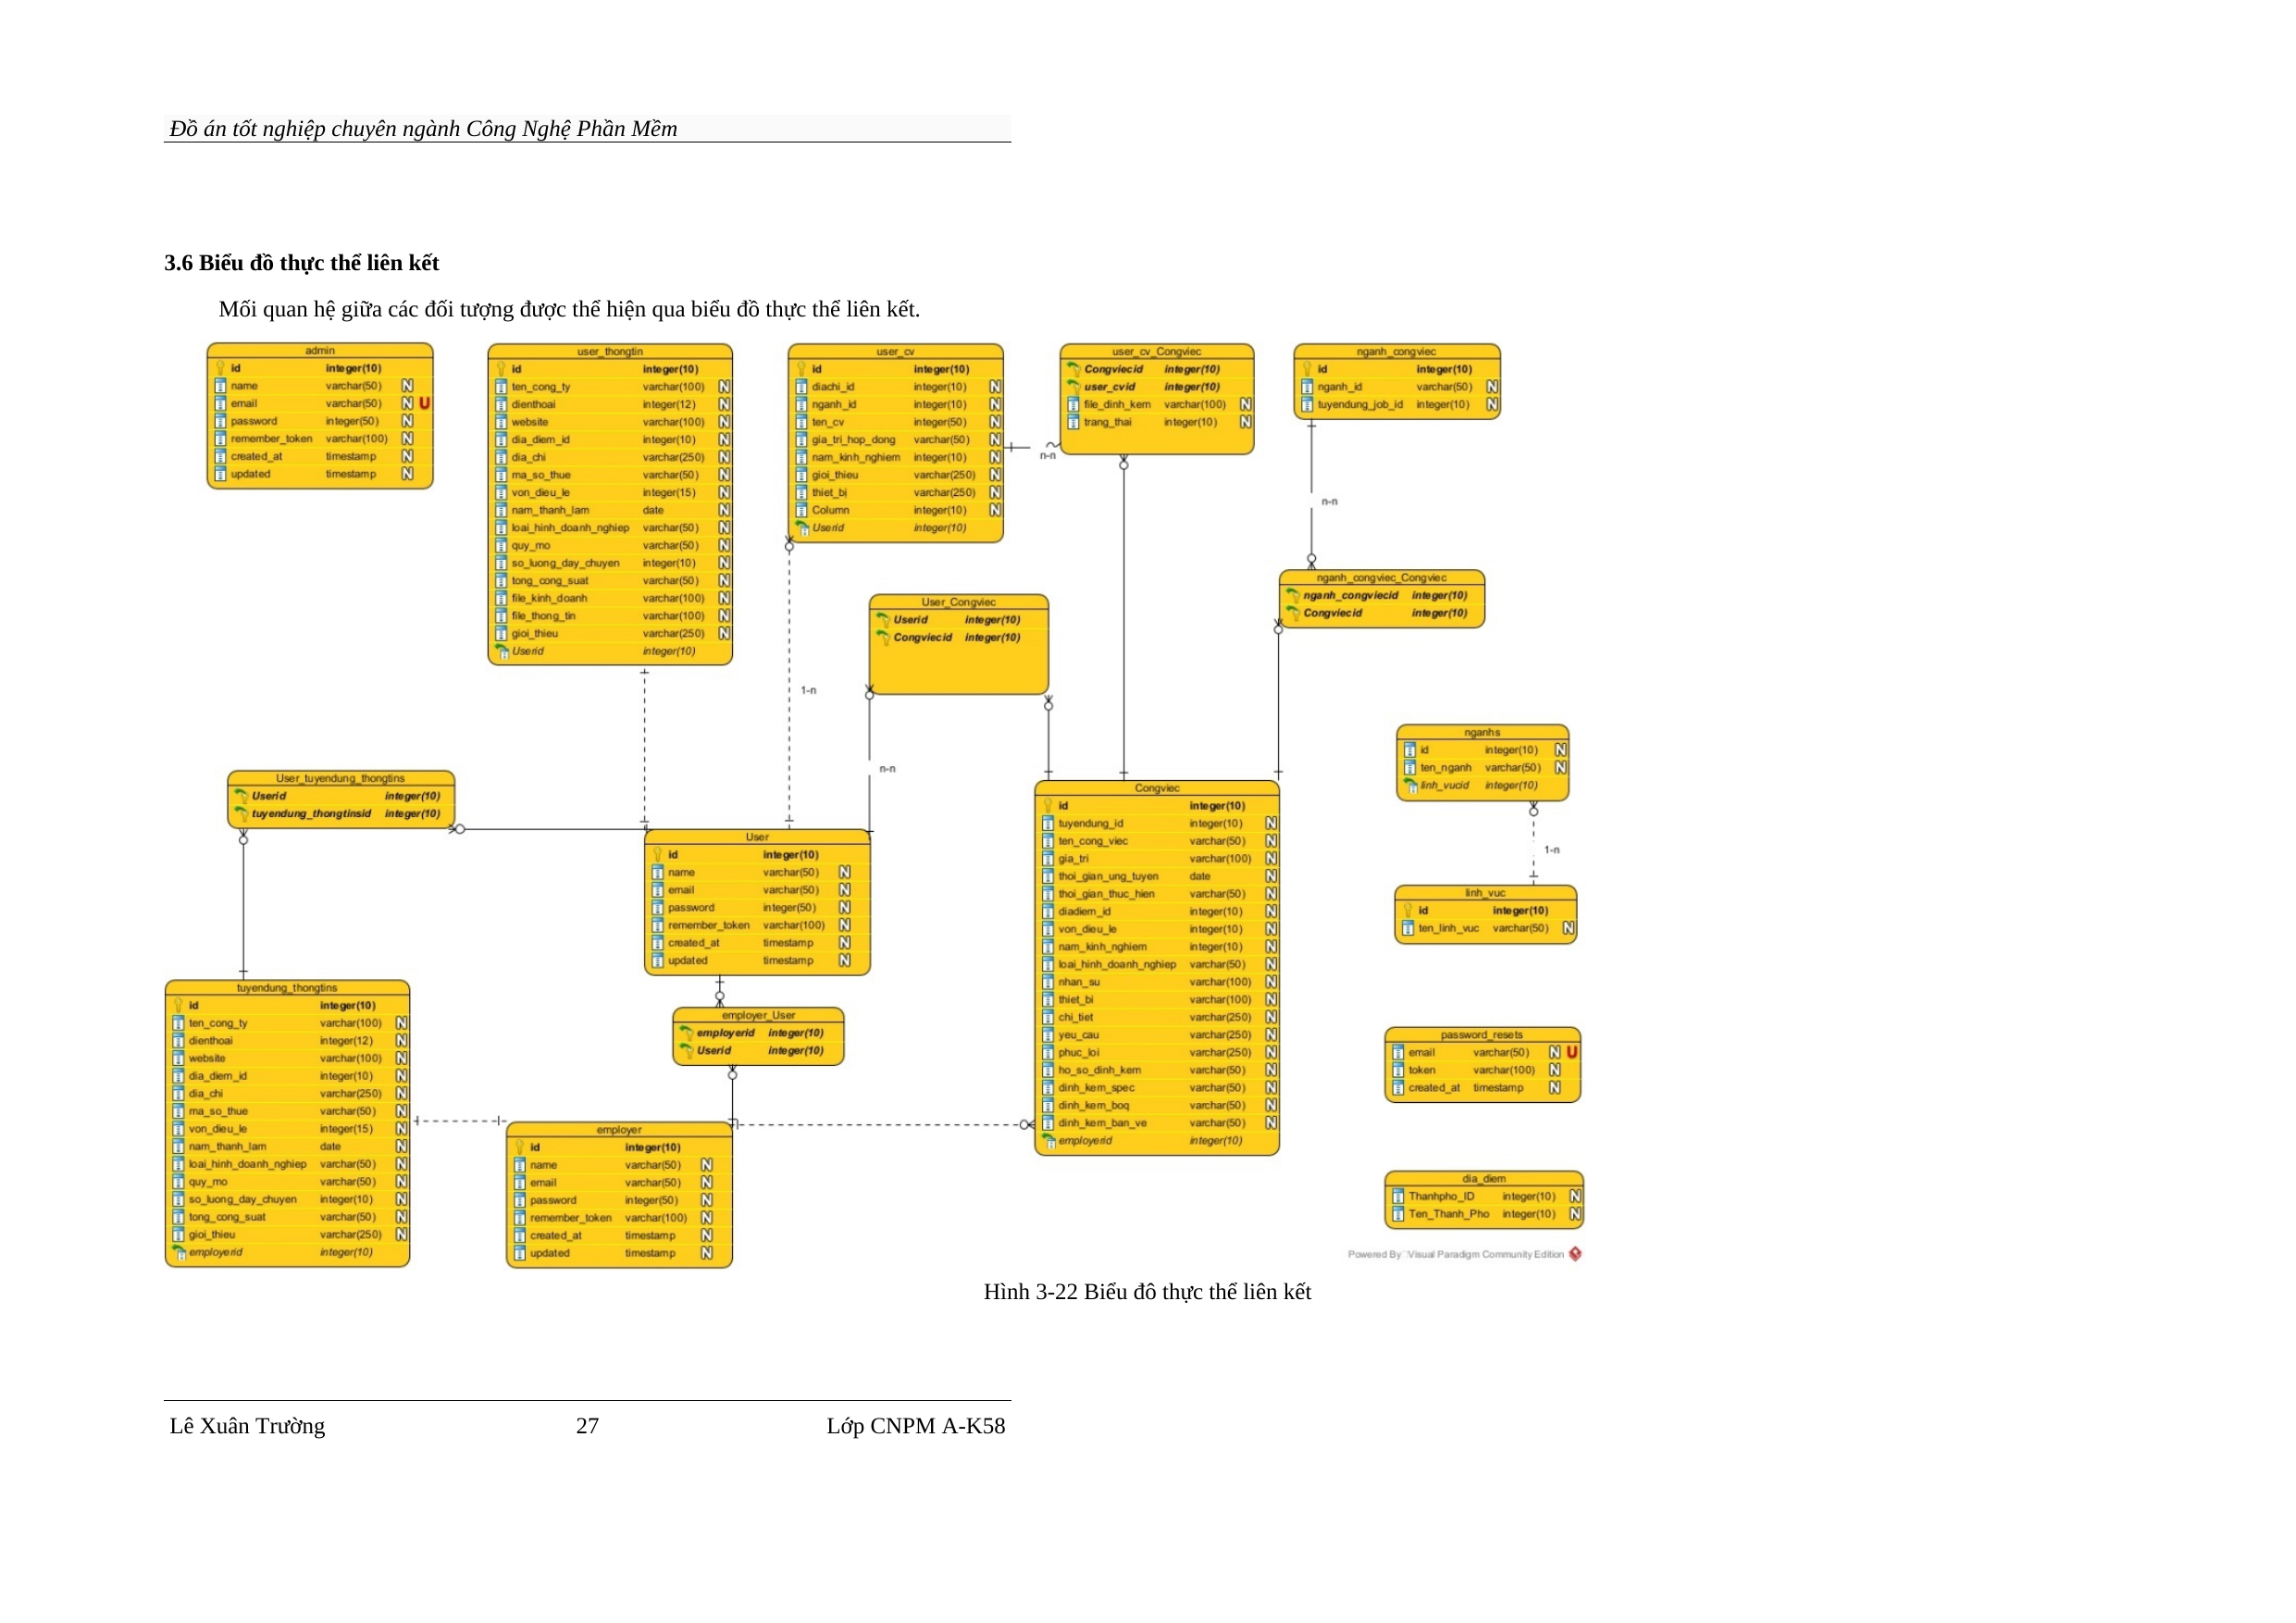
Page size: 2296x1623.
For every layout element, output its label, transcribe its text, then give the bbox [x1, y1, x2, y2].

text Mối quan hệ giữa các đối tượng được thể hiện qua biểu đồ thực thể liên kết. [164, 295, 2131, 322]
picture [164, 341, 1587, 1270]
subtitle Biểu đồ thực thể liên kết [164, 249, 2131, 276]
